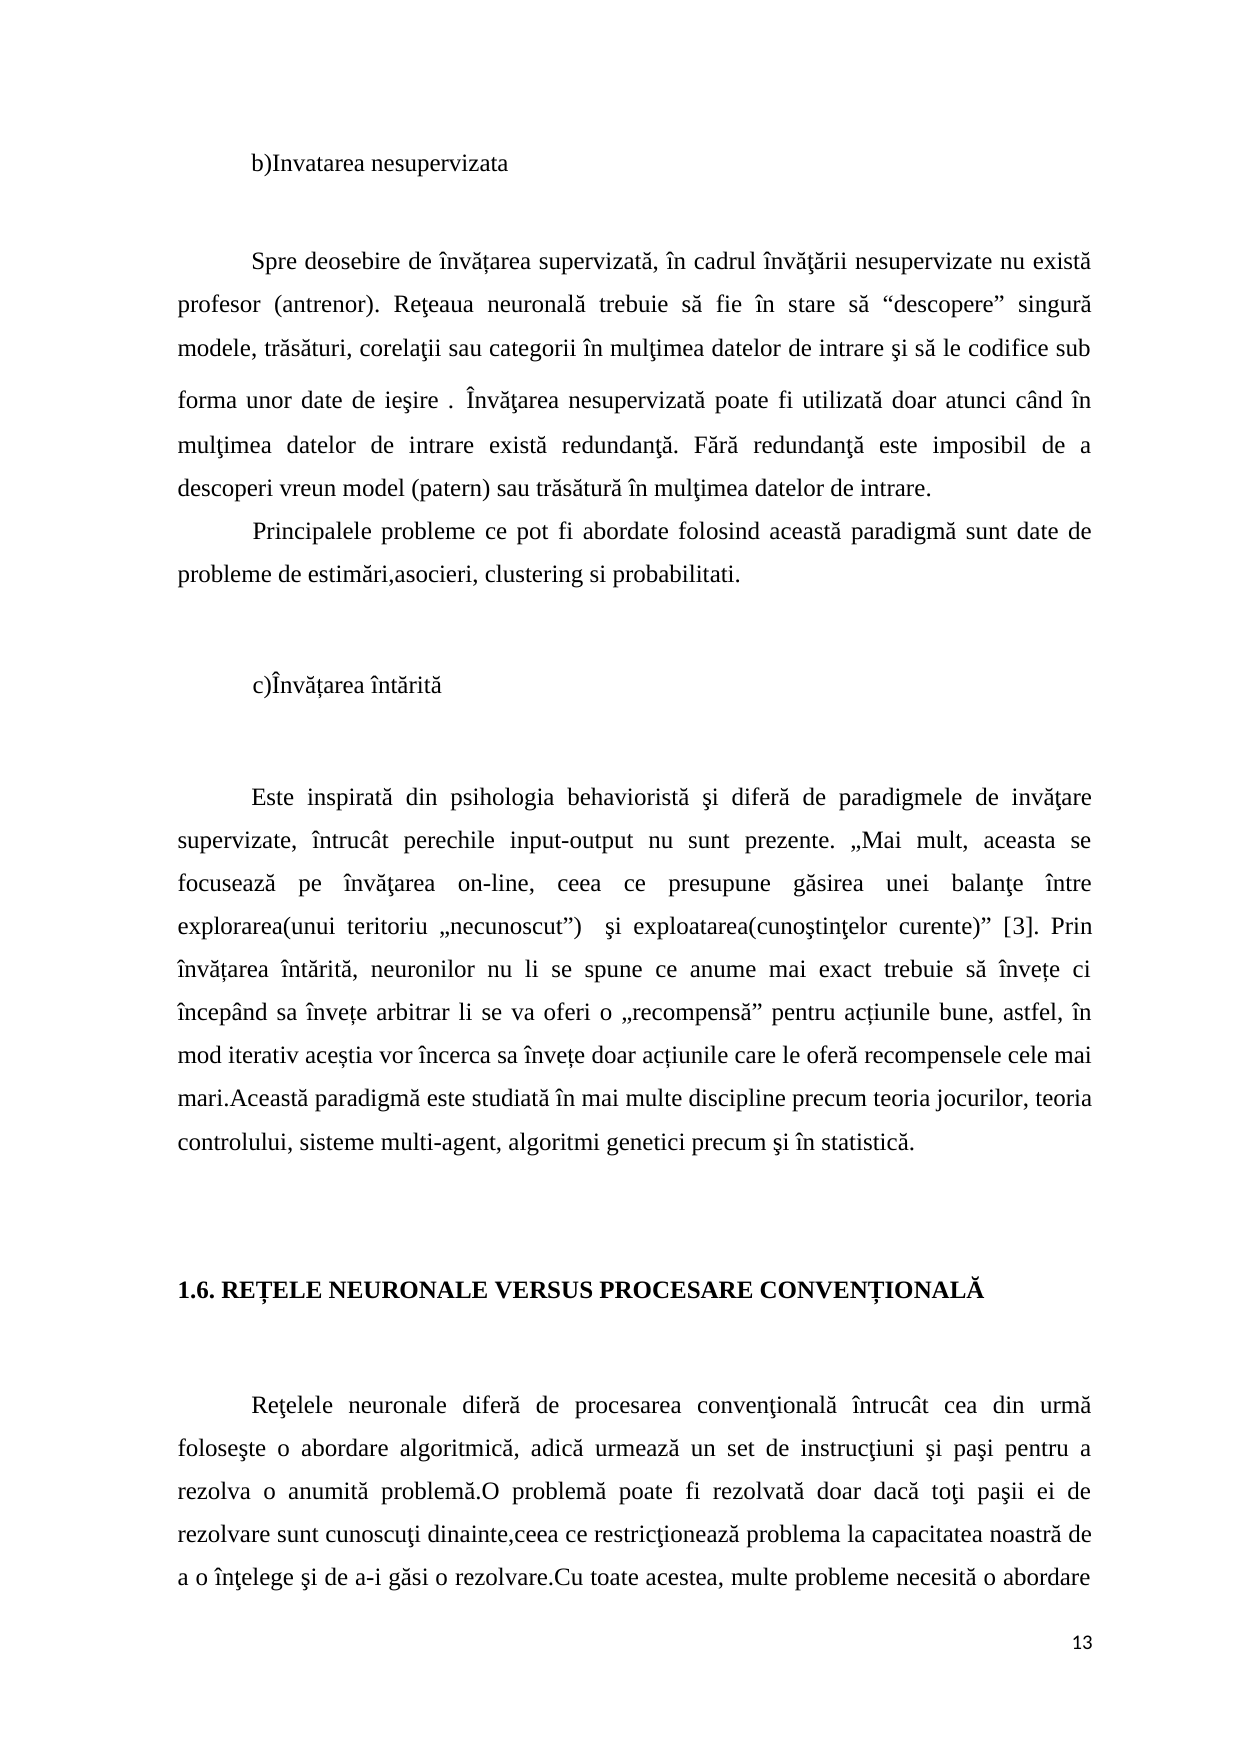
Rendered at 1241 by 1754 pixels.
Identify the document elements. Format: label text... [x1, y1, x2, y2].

text c)Învățarea întărită [177, 670, 1092, 699]
subtitle 1.6. REȚELE NEURONALE VERSUS PROCESARE CONVENȚIONALĂ [177, 1275, 1092, 1304]
text b)Invatarea nesupervizata [177, 148, 1092, 176]
text Spre deosebire de învățarea supervizată, în cadrul învăţării nesupervizate nu există profesor (antrenor). Reţeaua neuronală trebuie să fie în stare să “descopere” singură modele, trăsături, corelaţii sau categorii în mulţimea datelor de intrare şi să le codifice sub forma unor date de ieşire . Învăţarea nesupervizată poate fi utilizată doar atunci când în mulţimea datelor de intrare există redundanţă. Fără redundanţă este imposibil de a descoperi vreun model (patern) sau trăsătură în mulţimea datelor de intrare. [177, 246, 1092, 502]
text Principalele probleme ce pot fi abordate folosind această paradigmă sunt date de probleme de estimări,asocieri, clustering si probabilitati. [177, 516, 1092, 588]
text Este inspirată din psihologia behavioristă şi diferă de paradigmele de invăţare supervizate, întrucât perechile input-output nu sunt prezente. „Mai mult, aceasta se focusează pe învăţarea on-line, ceea ce presupune găsirea unei balanţe între explorarea(unui teritoriu „necunoscut”) şi exploatarea(cunoştinţelor curente)” [3]. Prin învățarea întărită, neuronilor nu li se spune ce anume mai exact trebuie să învețe ci începând sa învețe arbitrar li se va oferi o „recompensă” pentru acțiunile bune, astfel, în mod iterativ aceștia vor încerca sa învețe doar acțiunile care le oferă recompensele cele mai mari.Această paradigmă este studiată în mai multe discipline precum teoria jocurilor, teoria controlului, sisteme multi-agent, algoritmi genetici precum şi în statistică. [177, 782, 1092, 1155]
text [177, 1390, 1092, 1591]
